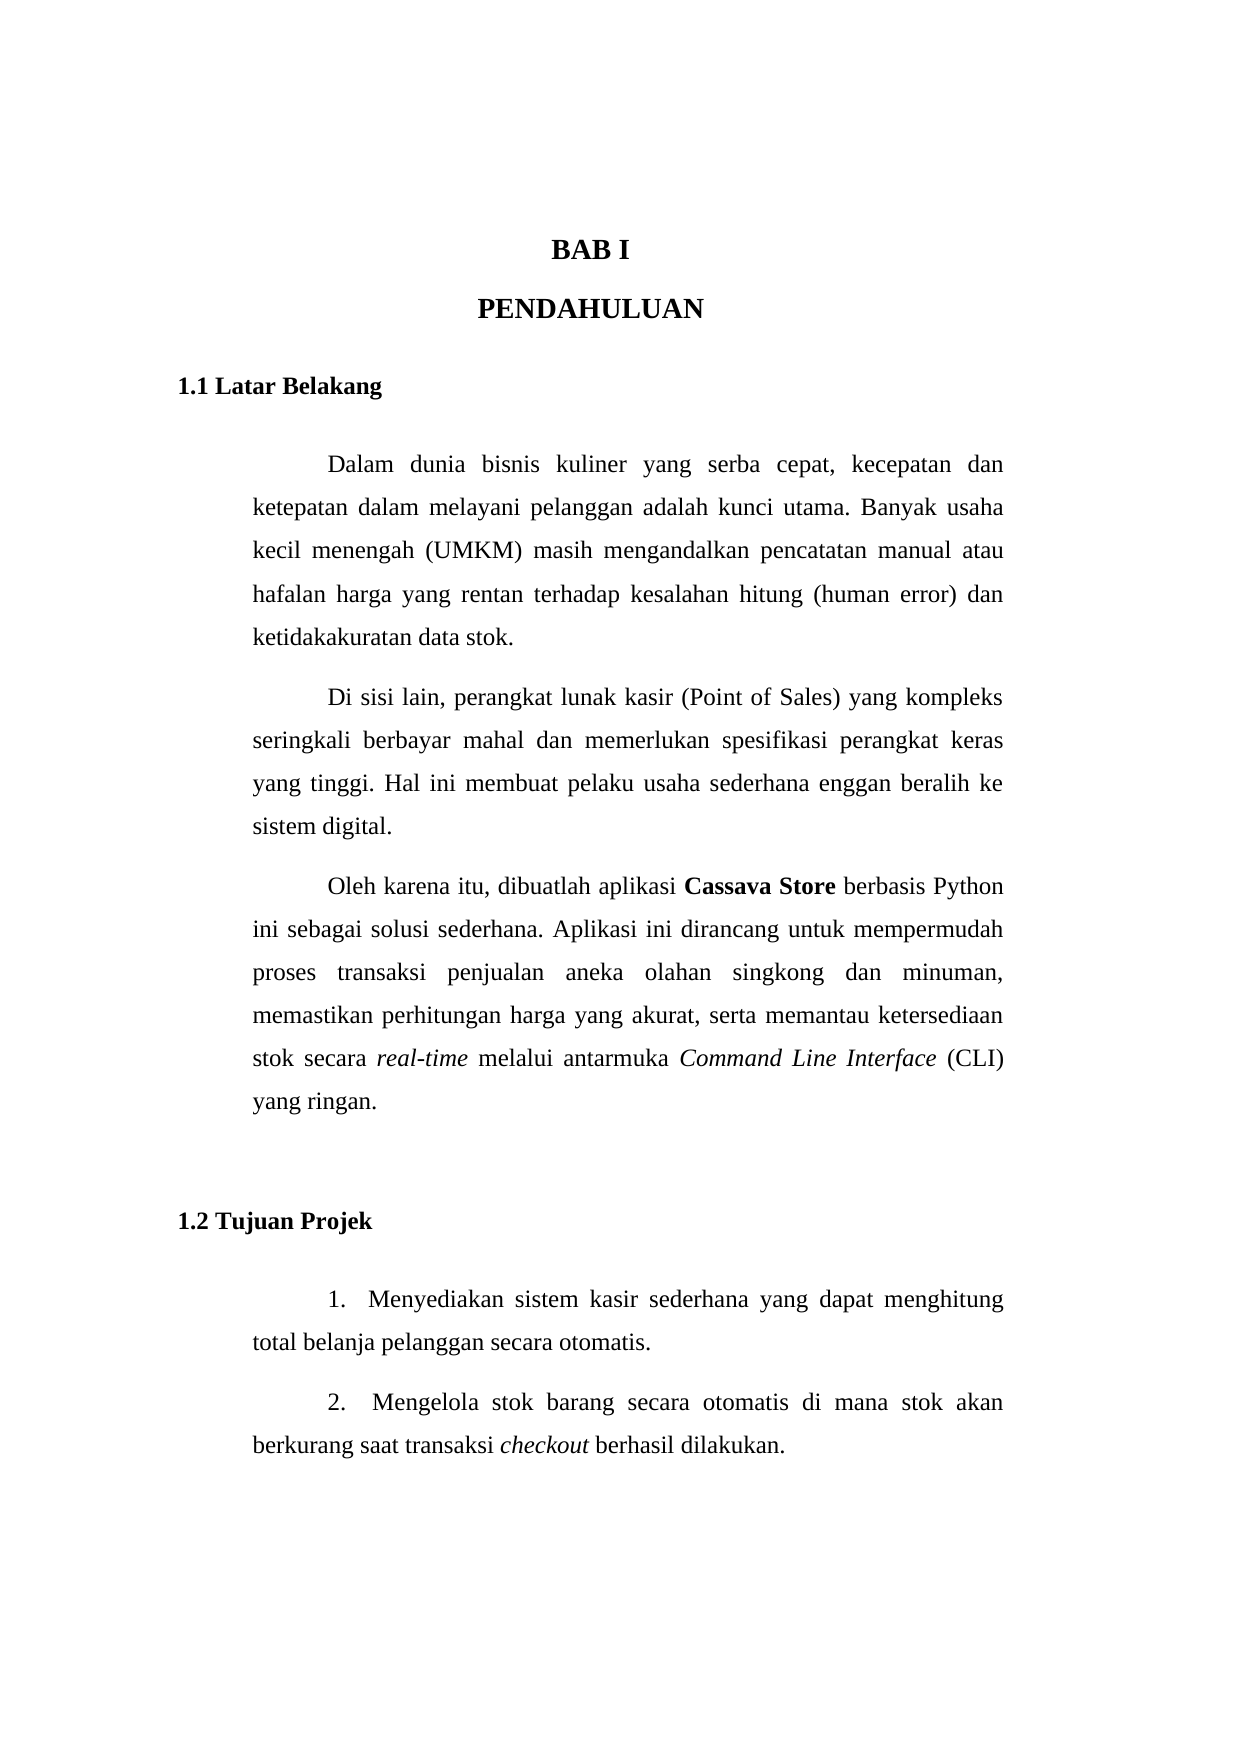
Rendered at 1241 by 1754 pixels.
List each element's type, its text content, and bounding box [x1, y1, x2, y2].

subtitle Latar Belakang [177, 371, 1004, 400]
text Dalam dunia bisnis kuliner yang serba cepat, kecepatan dan ketepatan dalam melayani pelanggan adalah kunci utama. Banyak usaha kecil menengah (UMKM) masih mengandalkan pencatatan manual atau hafalan harga yang rentan terhadap kesalahan hitung (human error) dan ketidakakuratan data stok. [252, 449, 1004, 651]
text 1. Menyediakan sistem kasir sederhana yang dapat menghitung total belanja pelanggan secara otomatis. [252, 1284, 1004, 1356]
text Di sisi lain, perangkat lunak kasir (Point of Sales) yang kompleks seringkali berbayar mahal dan memerlukan spesifikasi perangkat keras yang tinggi. Hal ini membuat pelaku usaha sederhana enggan beralih ke sistem digital. [252, 682, 1004, 840]
subtitle Tujuan Projek [177, 1206, 1004, 1235]
text Oleh karena itu, dibuatlah aplikasi Cassava Store berbasis Python ini sebagai solusi sederhana. Aplikasi ini dirancang untuk mempermudah proses transaksi penjualan aneka olahan singkong dan minuman, memastikan perhitungan harga yang akurat, serta memantau ketersediaan stok secara real-time melalui antarmuka Command Line Interface (CLI) yang ringan. [252, 871, 1004, 1115]
text 2. Mengelola stok barang secara otomatis di mana stok akan berkurang saat transaksi checkout berhasil dilakukan. [252, 1387, 1004, 1459]
subtitle BAB I [177, 232, 1004, 266]
subtitle PENDAHULUAN [177, 291, 1004, 324]
